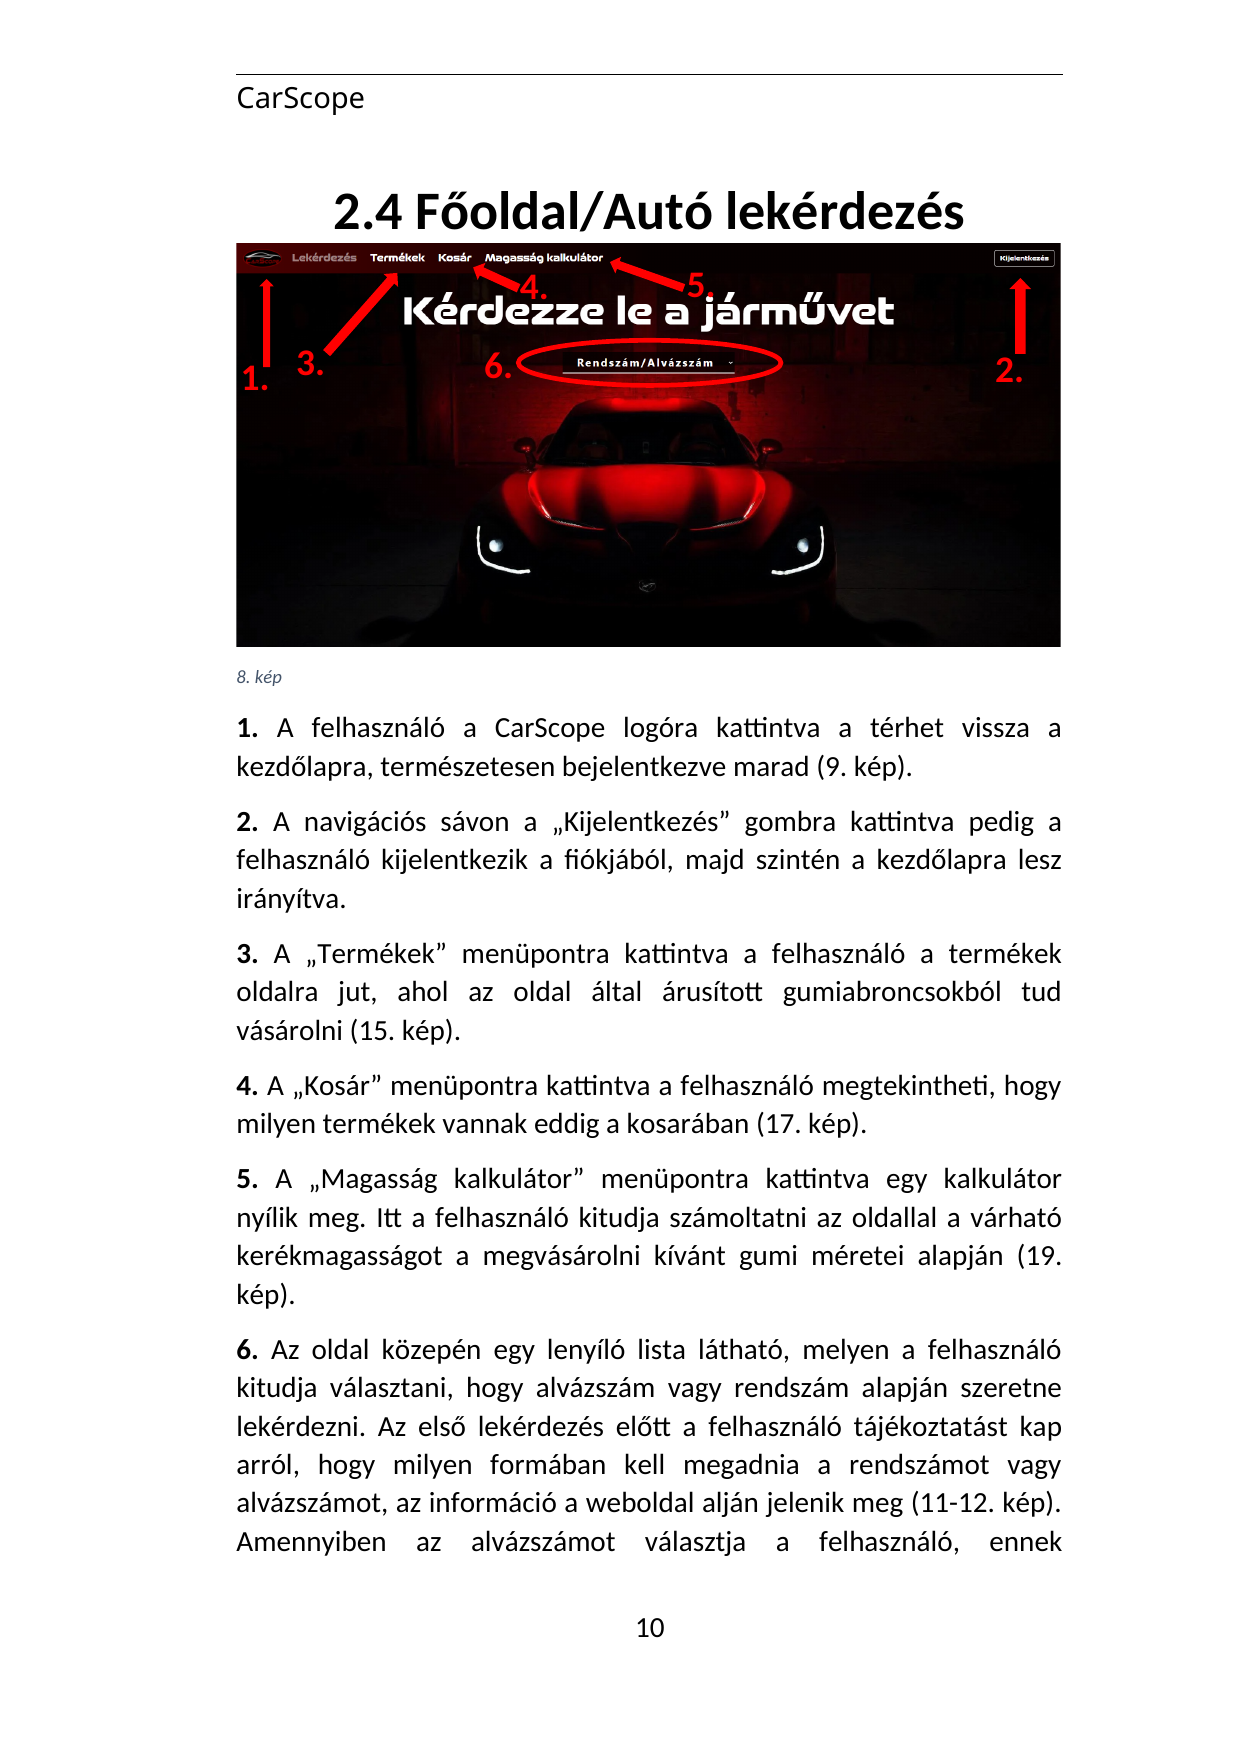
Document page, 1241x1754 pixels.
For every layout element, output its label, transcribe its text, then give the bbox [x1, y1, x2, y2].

text 3. A „Termékek” menüpontra kattintva a felhasználó a termékek oldalra jut, ahol az oldal által árusított gumiabroncsokból tud vásárolni (15. kép). [236, 935, 1063, 1047]
text 4. A „Kosár” menüpontra kattintva a felhasználó megtekintheti, hogy milyen termékek vannak eddig a kosarában (17. kép). [236, 1067, 1063, 1141]
text 8. kép [236, 666, 1063, 688]
text 2. A navigációs sávon a „Kijelentkezés” gombra kattintva pedig a felhasználó kijelentkezik a fiókjából, majd szintén a kezdőlapra lesz irányítva. [236, 803, 1063, 915]
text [236, 1331, 1063, 1559]
text 5. A „Magasság kalkulátor” menüpontra kattintva egy kalkulátor nyílik meg. Itt a felhasználó kitudja számoltatni az oldallal a várható kerékmagasságot a megvásárolni kívánt gumi méretei alapján (19. kép). [236, 1160, 1063, 1311]
picture [236, 243, 1061, 647]
subtitle 2.4 Főoldal/Autó lekérdezés [236, 177, 1063, 243]
text 1. A felhasználó a CarScope logóra kattintva a térhet vissza a kezdőlapra, természetesen bejelentkezve marad (9. kép). [236, 709, 1063, 783]
